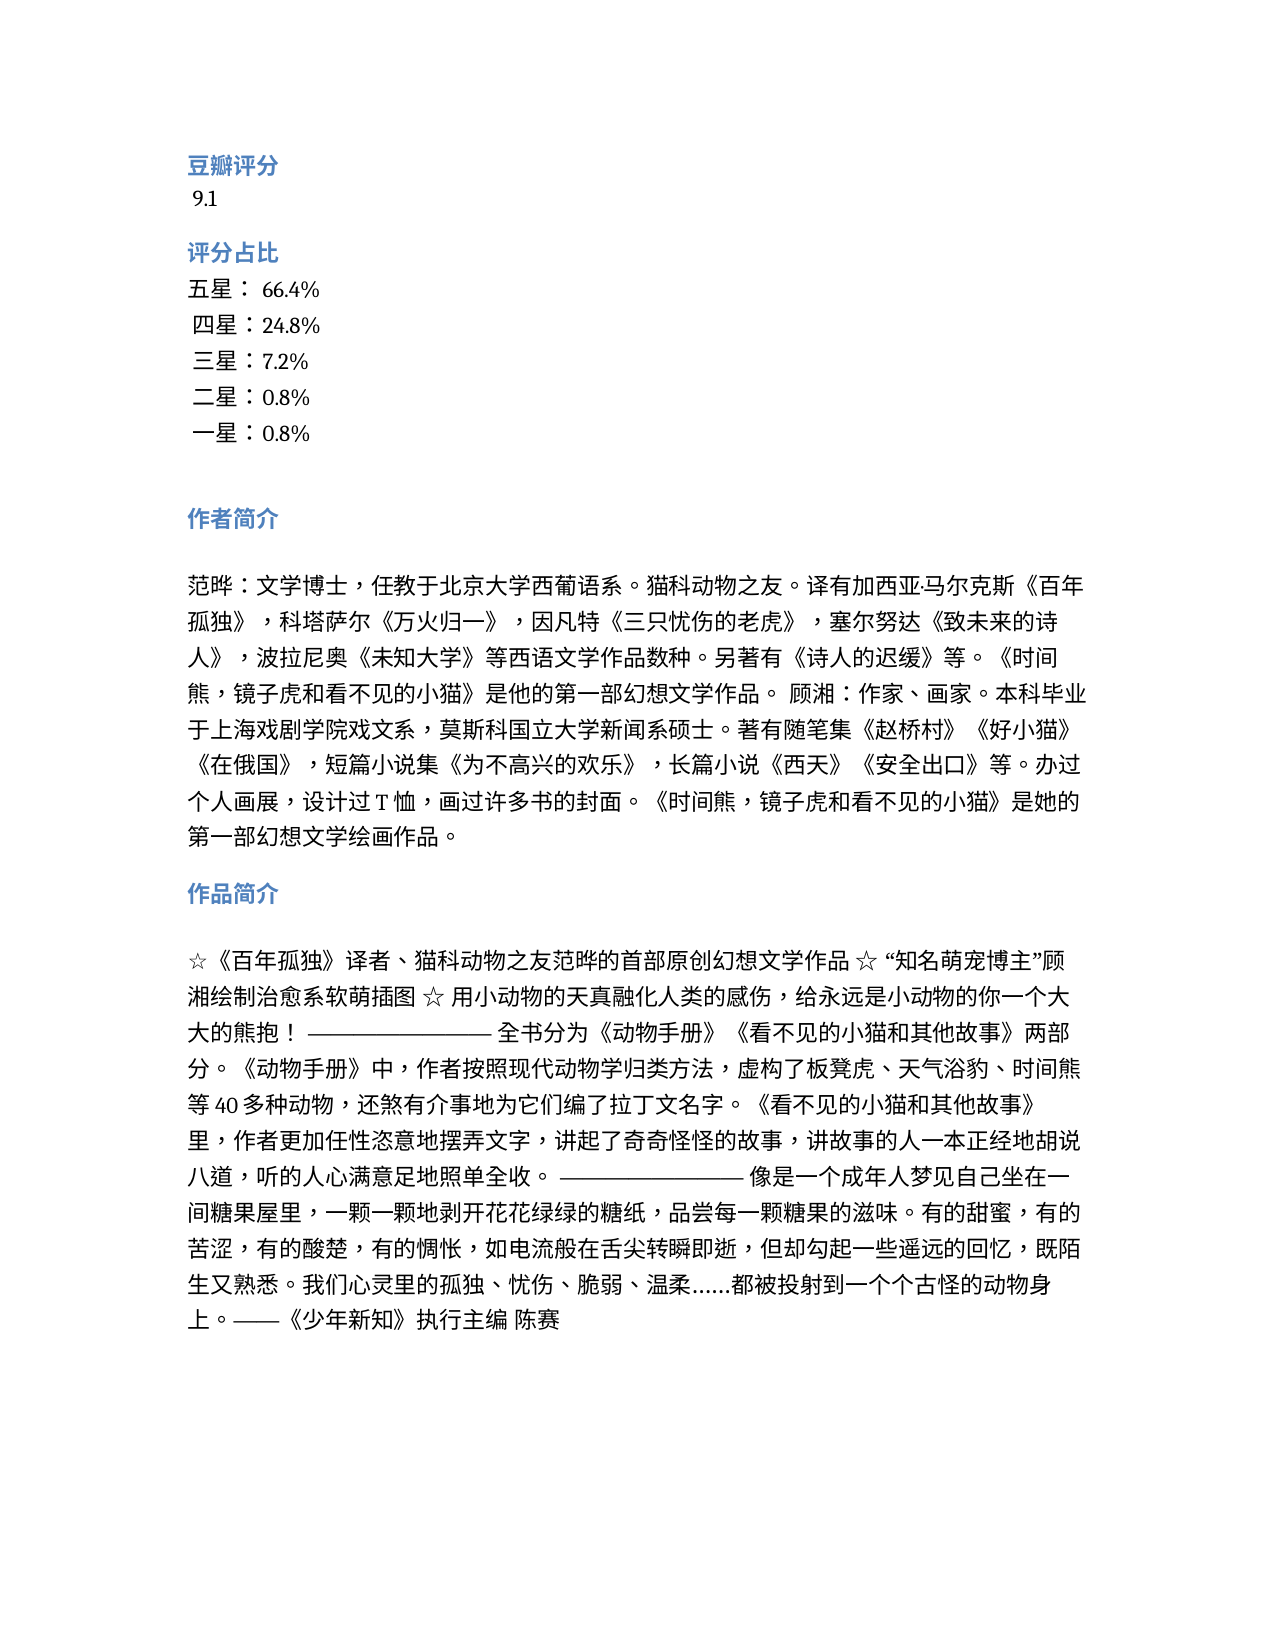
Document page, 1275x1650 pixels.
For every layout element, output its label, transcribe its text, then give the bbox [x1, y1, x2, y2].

subtitle 作者简介 [187, 503, 1087, 534]
text 五星： 66.4% 四星： 24.8% 三星： 7.2% 二星： 0.8% 一星： 0.8% [187, 273, 1087, 478]
subtitle 作品简介 [187, 878, 1087, 909]
subtitle 豆瓣评分 [187, 150, 1087, 181]
subtitle 评分占比 [187, 237, 1087, 268]
text 范晔：文学博士，任教于北京大学西葡语系。猫科动物之友。译有加西亚·马尔克斯《百年孤独》，科塔萨尔《万火归一》，因凡特《三只忧伤的老虎》，塞尔努达《致未来的诗人》，波拉尼奥《未知大学》等西语文学作品数种。另著有《诗人的迟缓》等。《时间熊，镜子虎和看不见的小猫》是他的第一部幻想文学作品。 顾湘：作家、画家。本科毕业于上海戏剧学院戏文系，莫斯科国立大学新闻系硕士。著有随笔集《赵桥村》《好小猫》《在俄国》，短篇小说集《为不高兴的欢乐》，长篇小说《西天》《安全出口》等。办过个人画展，设计过T恤，画过许多书的封面。《时间熊，镜子虎和看不见的小猫》是她的第一部幻想文学绘画作品。 [187, 539, 1087, 853]
text 9.1 [187, 186, 1087, 212]
text ☆《百年孤独》译者、猫科动物之友范晔的首部原创幻想文学作品 ☆ “知名萌宠博主”顾湘绘制治愈系软萌插图 ☆ 用小动物的天真融化人类的感伤，给永远是小动物的你一个大大的熊抱！ ———————— 全书分为《动物手册》《看不见的小猫和其他故事》两部分。《动物手册》中，作者按照现代动物学归类方法，虚构了板凳虎、天气浴豹、时间熊等40多种动物，还煞有介事地为它们编了拉丁文名字。《看不见的小猫和其他故事》里，作者更加任性恣意地摆弄文字，讲起了奇奇怪怪的故事，讲故事的人一本正经地胡说八道，听的人心满意足地照单全收。 ———————— 像是一个成年人梦见自己坐在一间糖果屋里，一颗一颗地剥开花花绿绿的糖纸，品尝每一颗糖果的滋味。有的甜蜜，有的苦涩，有的酸楚，有的惆怅，如电流般在舌尖转瞬即逝，但却勾起一些遥远的回忆，既陌生又熟悉。我们心灵里的孤独、忧伤、脆弱、温柔……都被投射到一个个古怪的动物身上。——《少年新知》执行主编 陈赛 [187, 914, 1087, 1336]
